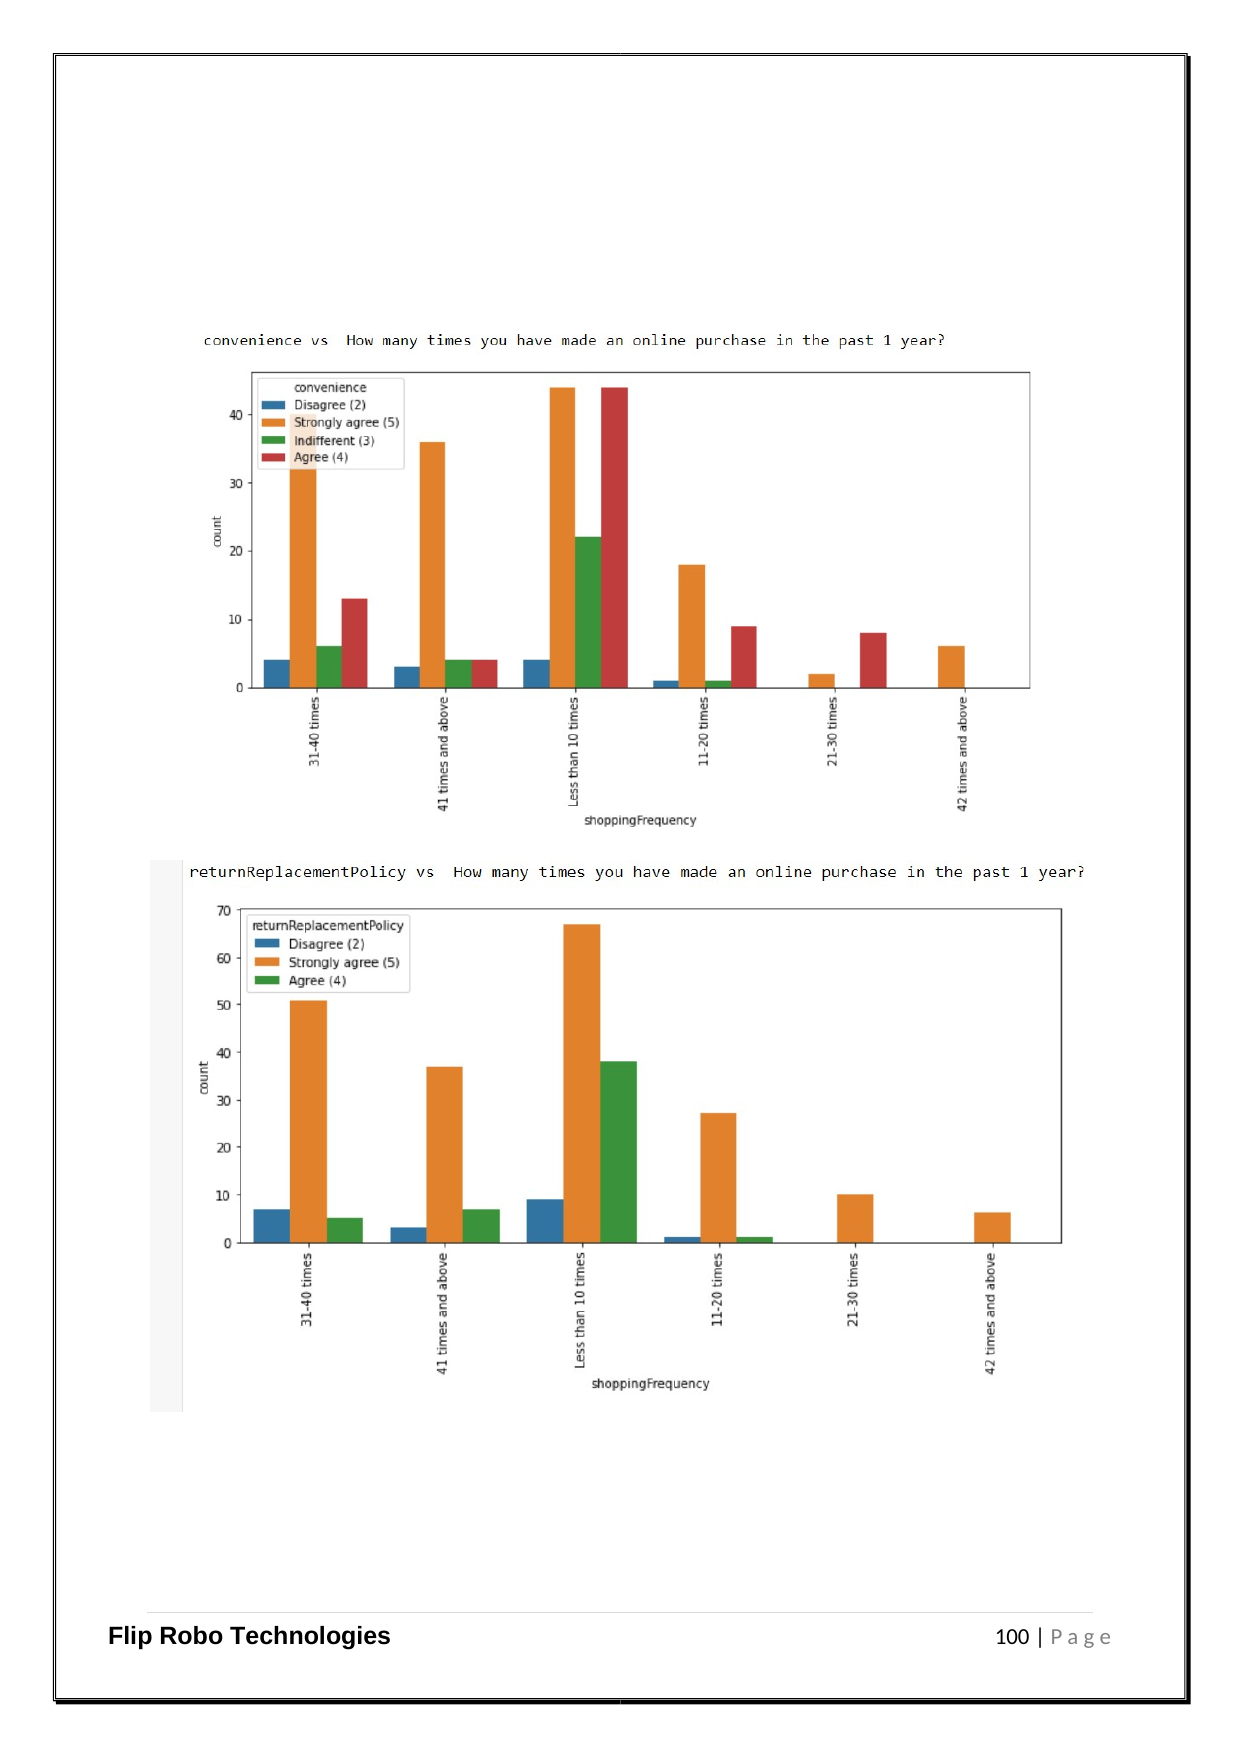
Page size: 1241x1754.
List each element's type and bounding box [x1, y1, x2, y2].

picture [204, 334, 1031, 827]
picture [150, 860, 1084, 1412]
